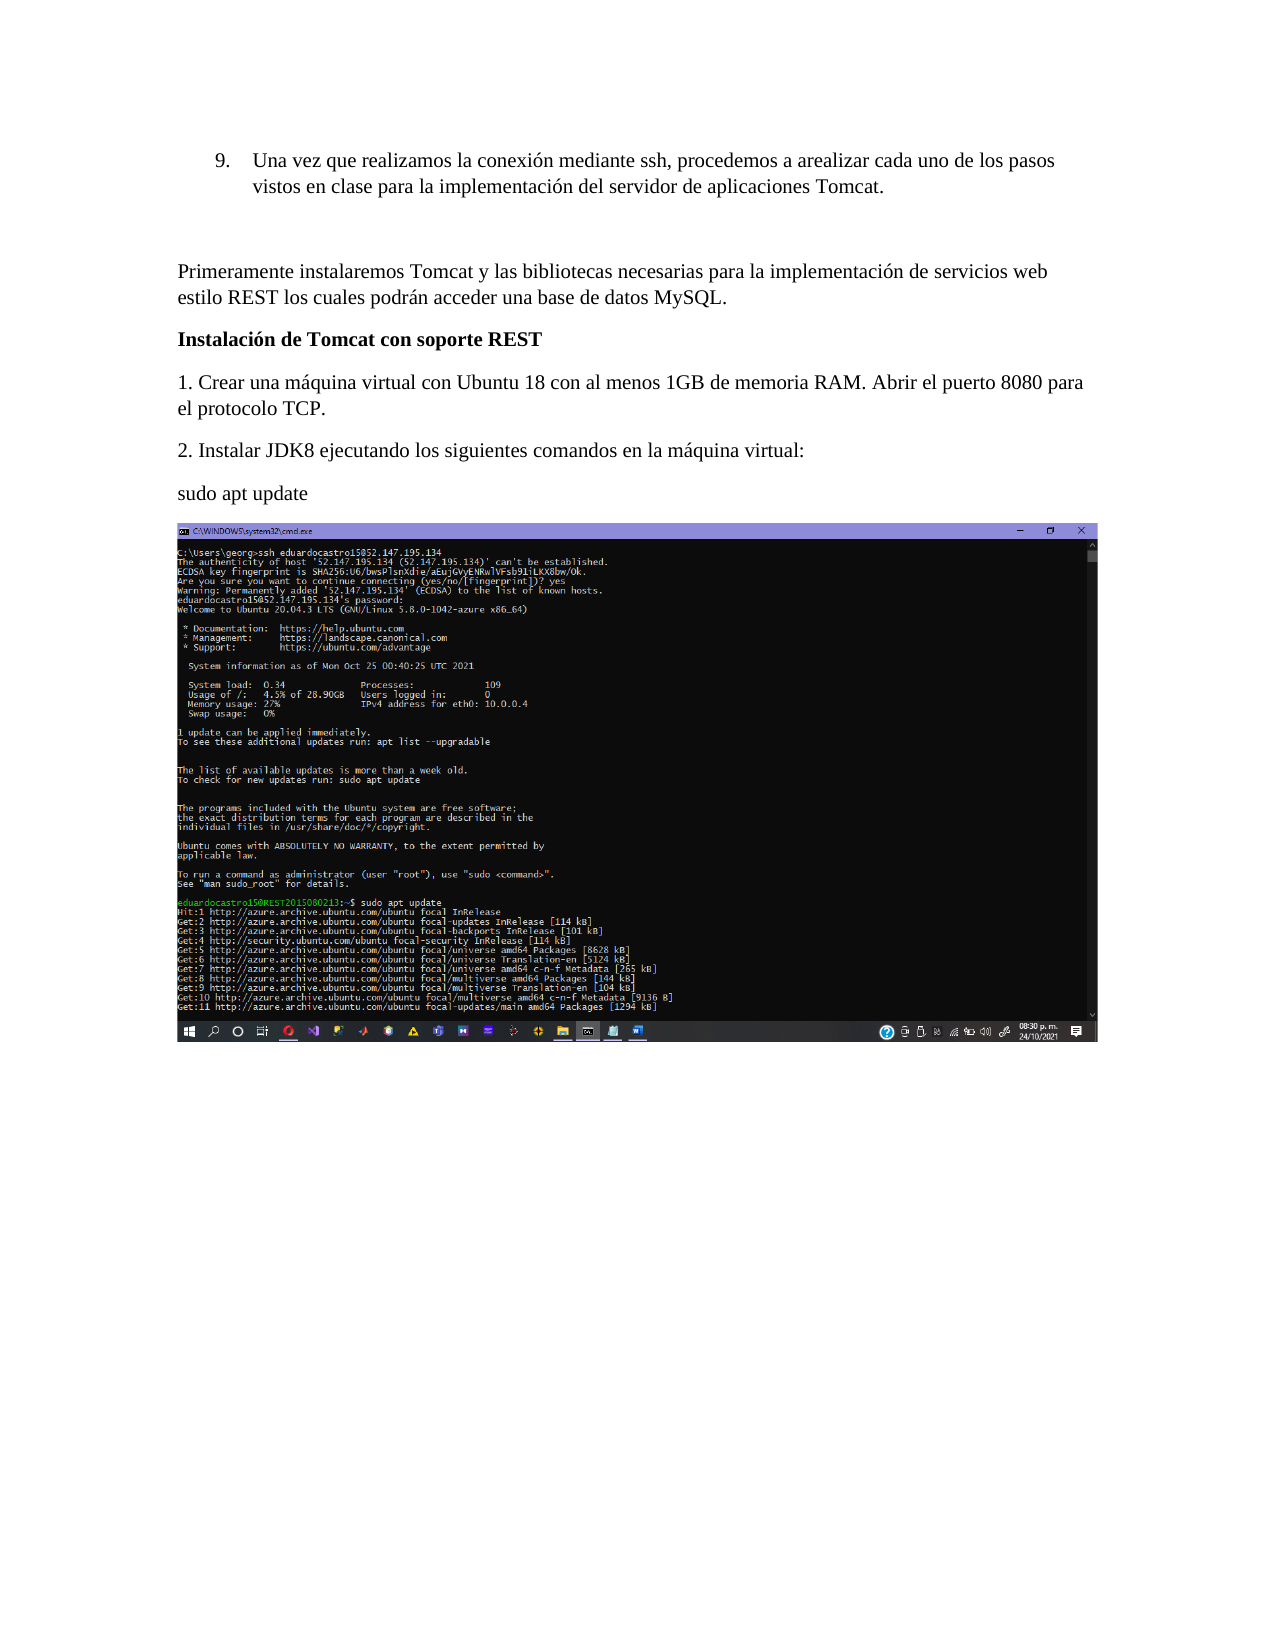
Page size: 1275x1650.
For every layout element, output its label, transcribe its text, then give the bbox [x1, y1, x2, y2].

picture [177, 523, 1098, 1042]
text sudo apt update [177, 481, 1098, 505]
list Una vez que realizamos la conexión mediante ssh, procedemos a arealizar cada uno de los pasos vistos en clase para la implementación del servidor de aplicaciones Tomcat. [215, 148, 1098, 198]
text 1. Crear una máquina virtual con Ubuntu 18 con al menos 1GB de memoria RAM. Abrir el puerto 8080 para el protocolo TCP. [177, 370, 1098, 420]
text Primeramente instalaremos Tomcat y las bibliotecas necesarias para la implementación de servicios web estilo REST los cuales podrán acceder una base de datos MySQL. [177, 259, 1098, 309]
text 2. Instalar JDK8 ejecutando los siguientes comandos en la máquina virtual: [177, 438, 1098, 462]
text Instalación de Tomcat con soporte REST [177, 327, 1098, 351]
